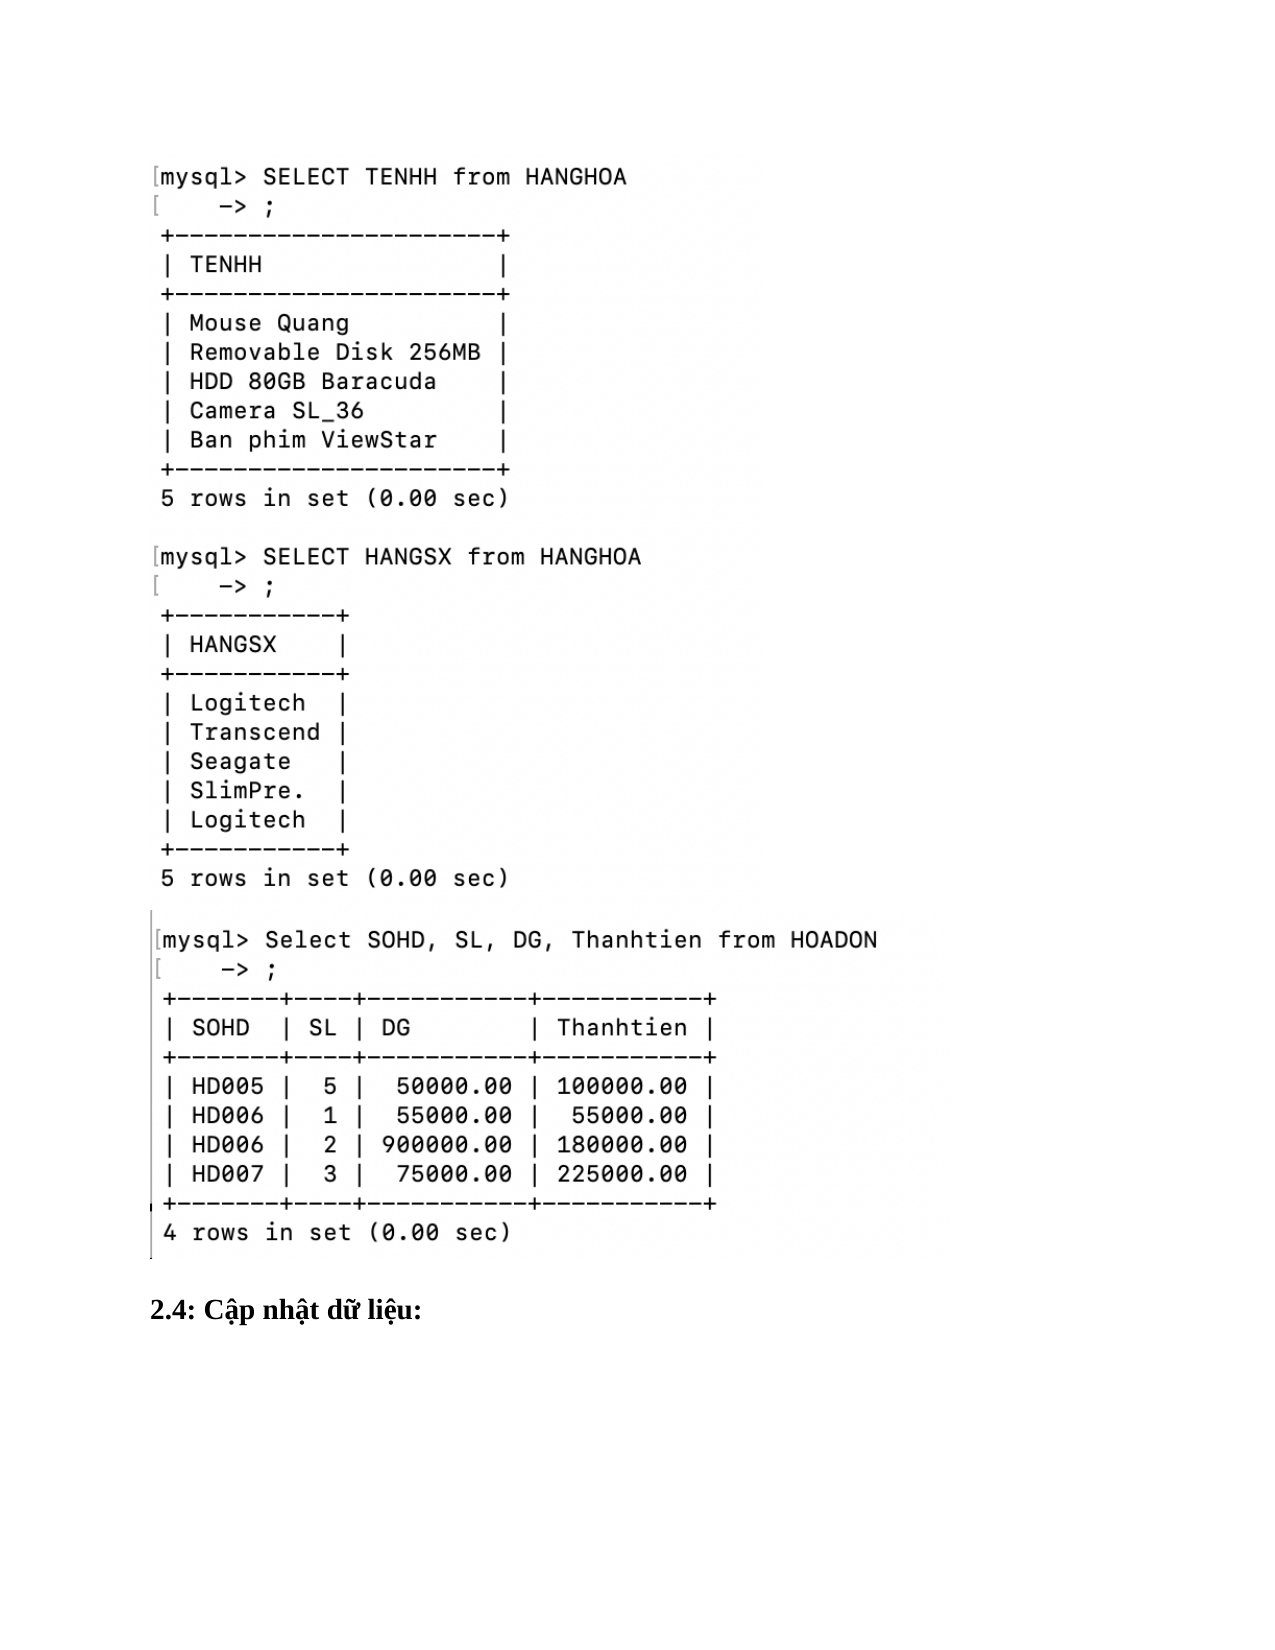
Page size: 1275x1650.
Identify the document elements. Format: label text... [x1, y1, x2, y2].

picture [150, 150, 951, 1259]
text 2.4: Cập nhật dữ liệu: [150, 1292, 1125, 1325]
